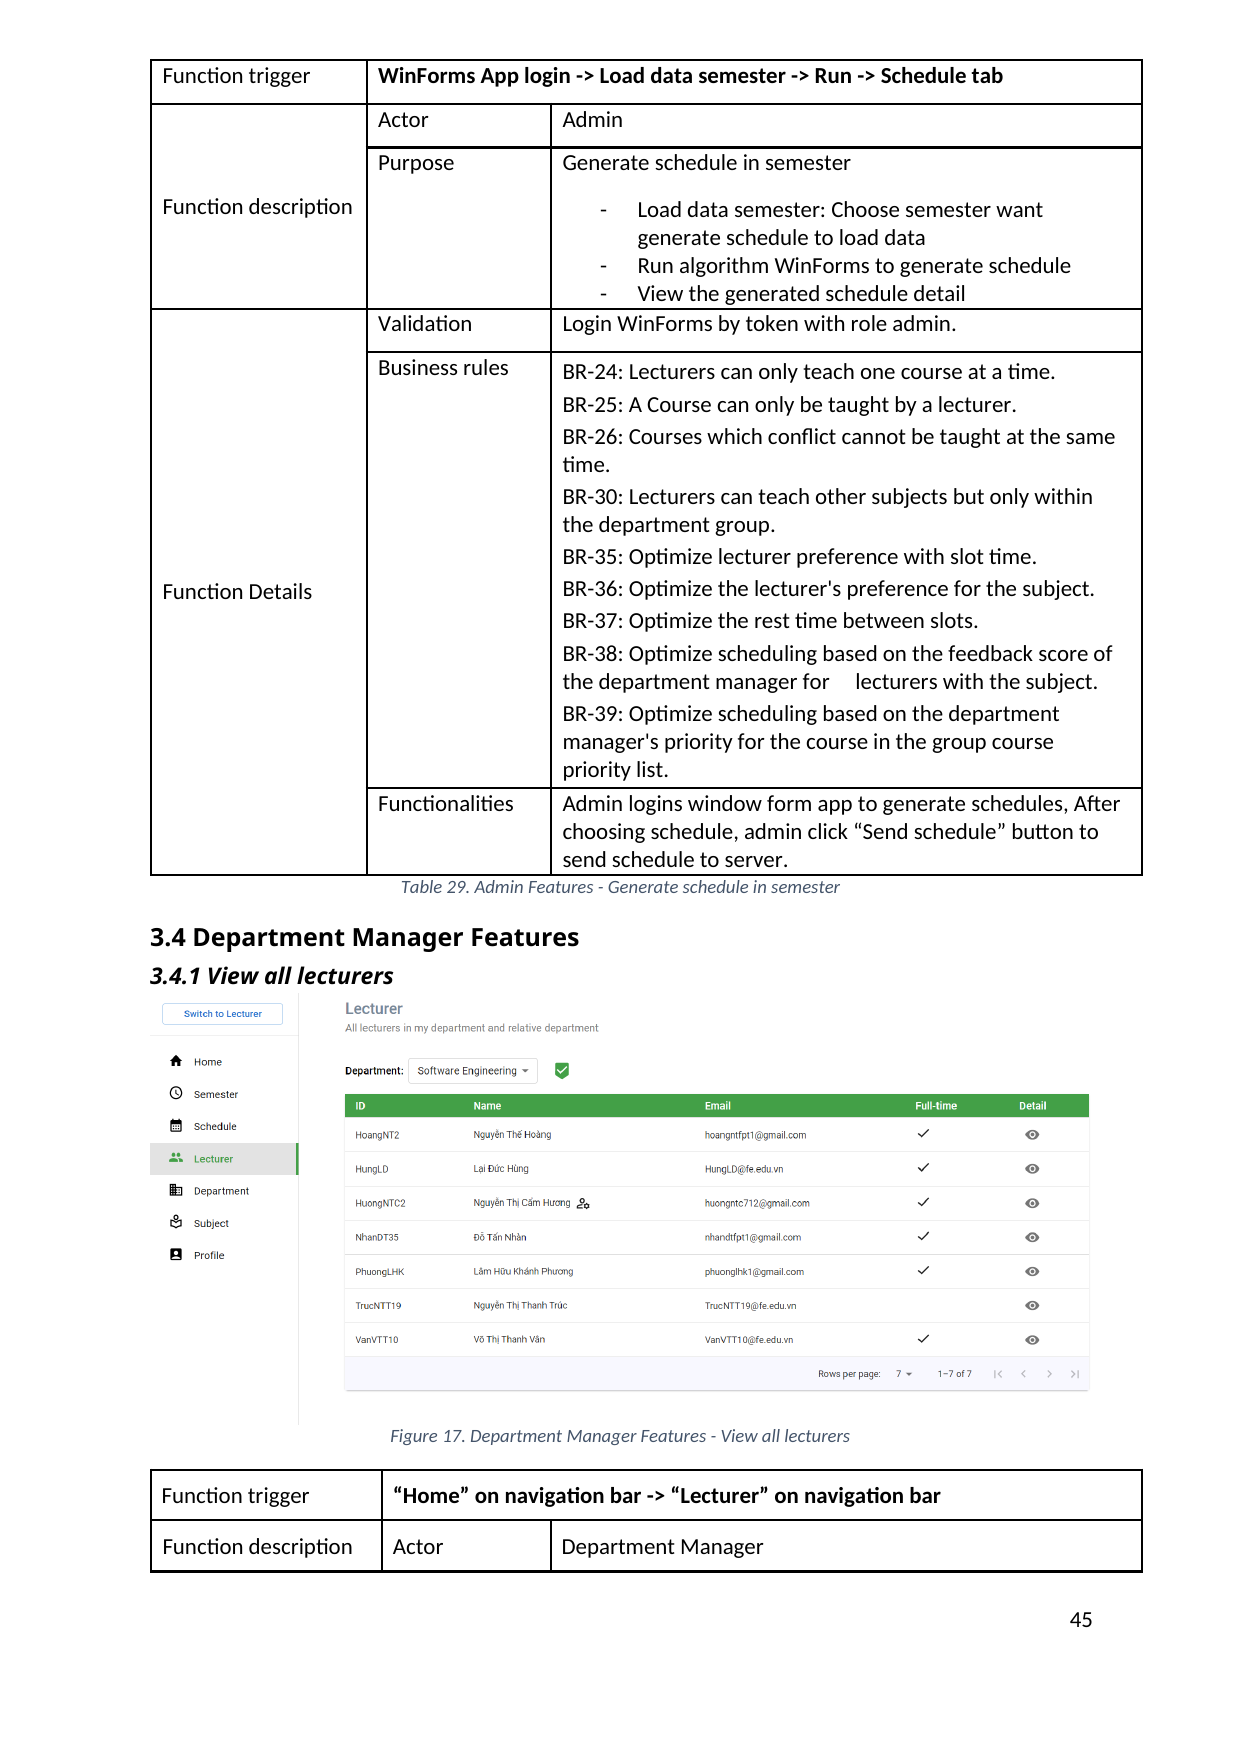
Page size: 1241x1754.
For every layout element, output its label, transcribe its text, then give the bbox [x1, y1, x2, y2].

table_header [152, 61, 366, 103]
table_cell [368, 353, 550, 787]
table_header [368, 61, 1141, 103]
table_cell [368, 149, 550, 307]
subtitle 3.4 Department Manager Features [150, 919, 1093, 953]
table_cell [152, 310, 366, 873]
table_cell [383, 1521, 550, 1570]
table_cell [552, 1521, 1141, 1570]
subtitle 3.4.1 View all lecturers [150, 960, 1093, 991]
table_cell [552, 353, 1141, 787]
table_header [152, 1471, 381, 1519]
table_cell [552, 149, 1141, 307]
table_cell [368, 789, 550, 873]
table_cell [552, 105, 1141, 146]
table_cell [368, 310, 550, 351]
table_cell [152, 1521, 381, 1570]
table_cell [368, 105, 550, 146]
picture [150, 993, 1134, 1425]
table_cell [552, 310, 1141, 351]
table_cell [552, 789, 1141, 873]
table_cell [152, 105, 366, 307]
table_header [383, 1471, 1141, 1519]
